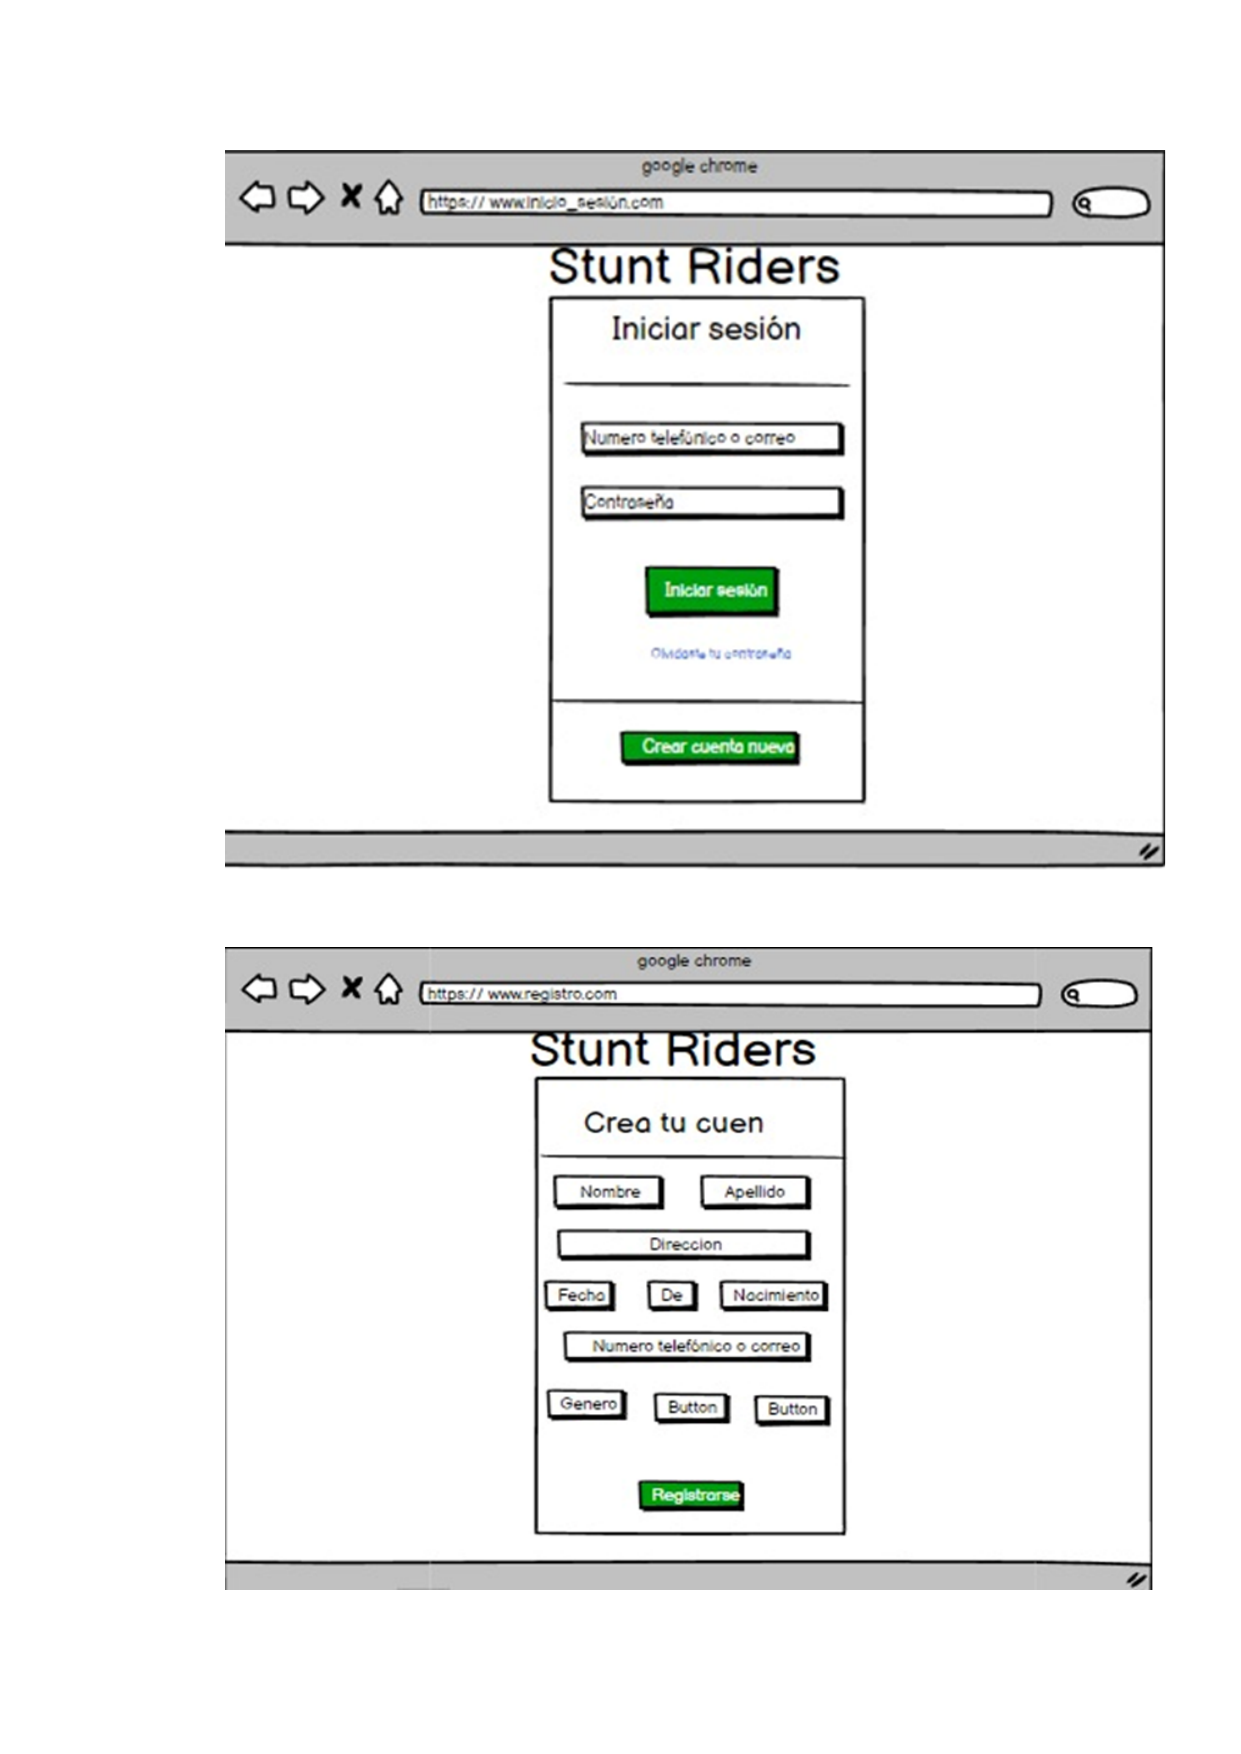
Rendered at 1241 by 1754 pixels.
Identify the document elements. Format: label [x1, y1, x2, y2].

picture [225, 150, 1166, 871]
picture [225, 947, 1153, 1590]
